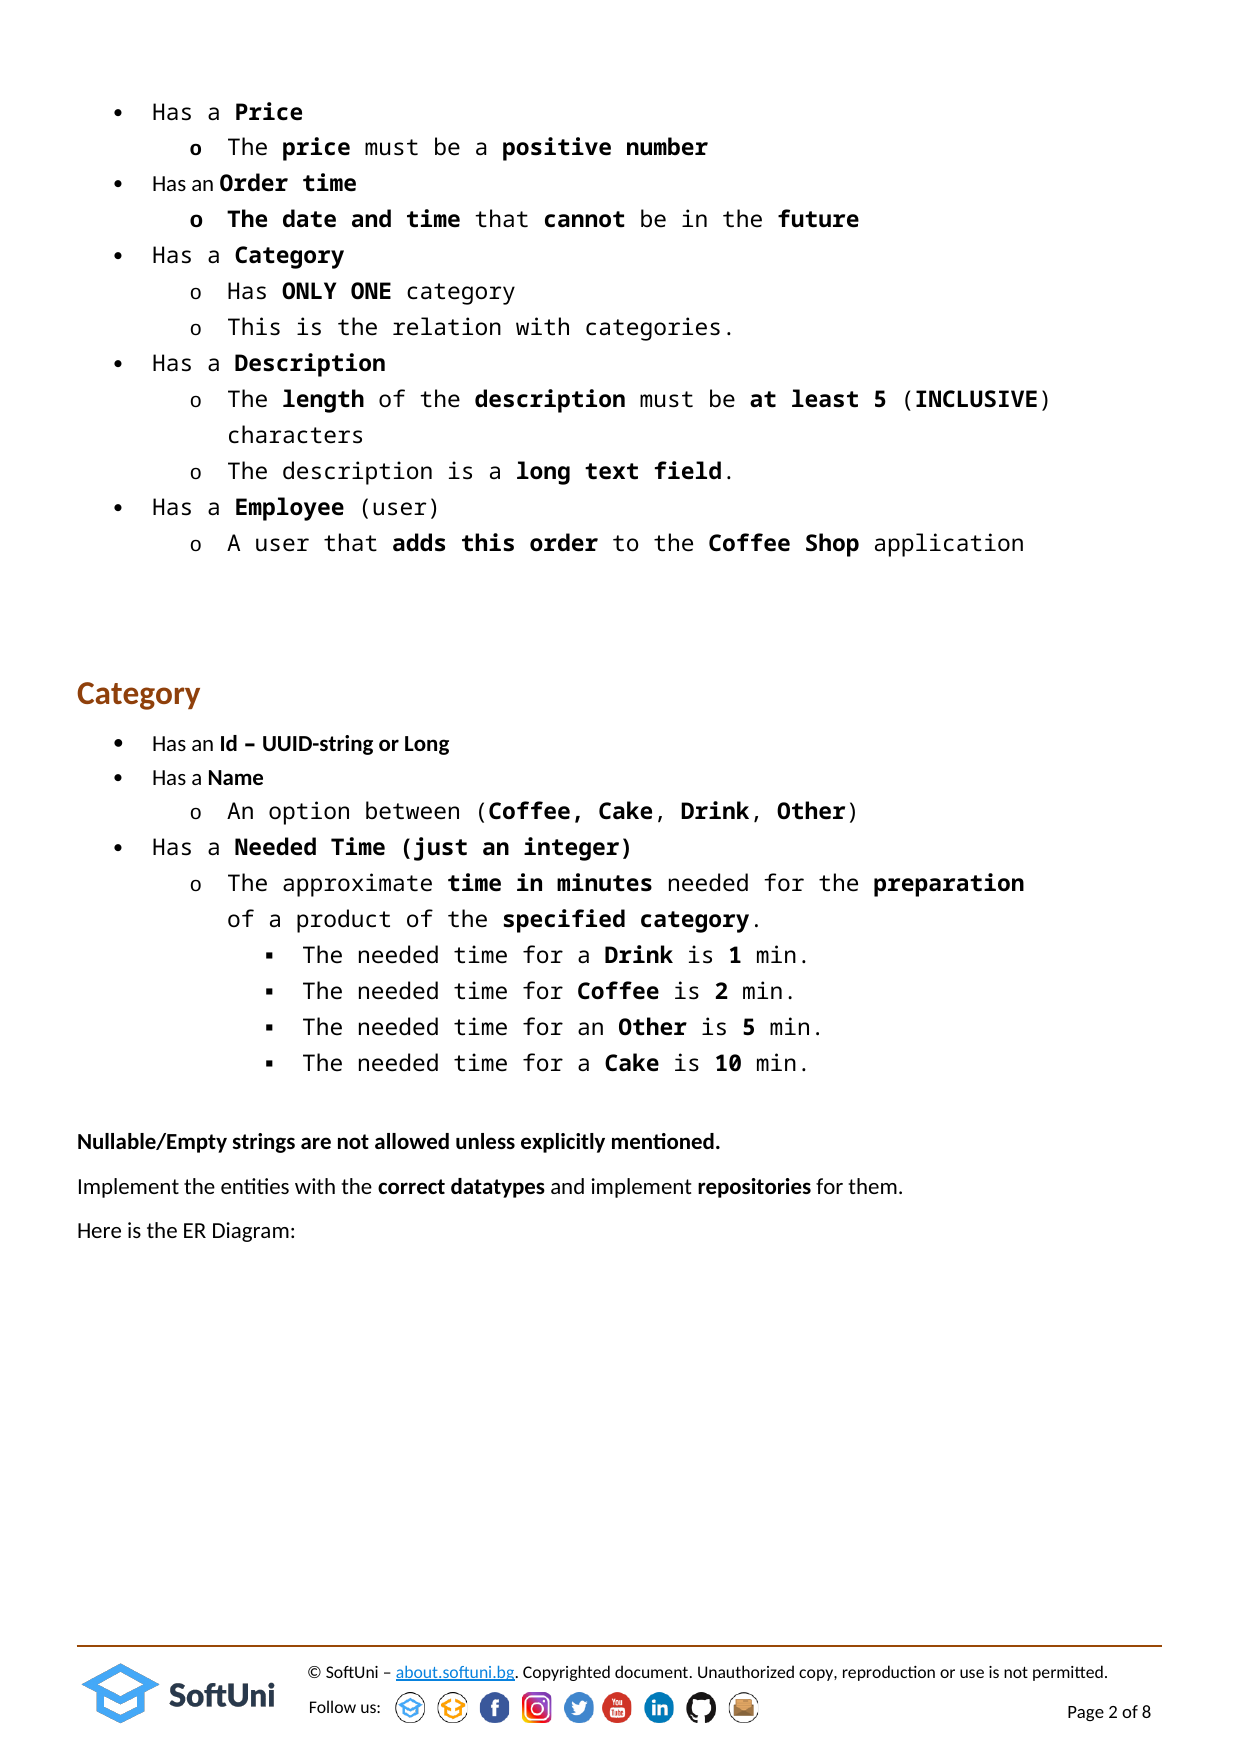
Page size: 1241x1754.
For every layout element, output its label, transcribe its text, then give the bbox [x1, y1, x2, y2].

picture [728, 1692, 759, 1723]
list The needed time for an Other is 5 min. [264, 1011, 1163, 1042]
picture [665, 1692, 674, 1701]
list Has a Name [114, 763, 1163, 791]
list Has a Needed Time (just an integer) [114, 831, 1163, 862]
subtitle Category [77, 672, 1163, 712]
list A user that adds this order to the Coffee Shop application [189, 527, 1163, 558]
picture [644, 1713, 652, 1723]
list The price must be a positive number [189, 131, 1163, 163]
list The description is a long text field. [189, 455, 1163, 486]
list The length of the description must be at least 5 (INCLUSIVE) characters [189, 383, 1163, 450]
list Has an Id – UUID-string or Long [114, 727, 1163, 758]
list Has a Description [114, 347, 1163, 378]
list Has a Employee (user) [114, 491, 1163, 522]
picture [658, 1705, 667, 1715]
text Implement the entities with the correct datatypes and implement repositories for them. [77, 1172, 1163, 1200]
picture [479, 1692, 510, 1723]
text Here is the ER Diagram: [77, 1217, 1163, 1244]
picture [644, 1692, 654, 1702]
list Has a Price [114, 95, 1163, 127]
picture [522, 1692, 552, 1723]
list The needed time for Coffee is 2 min. [264, 975, 1163, 1006]
picture [686, 1692, 716, 1723]
picture [666, 1715, 674, 1723]
list The needed time for a Drink is 1 min. [264, 939, 1163, 970]
picture [564, 1692, 594, 1723]
list The date and time that cannot be in the future [189, 203, 1163, 234]
picture [75, 1658, 281, 1729]
picture [395, 1692, 425, 1723]
list Has an Order time [114, 167, 1163, 198]
text Nullable/Empty strings are not allowed unless explicitly mentioned. [77, 1127, 1163, 1155]
list This is the relation with categories. [189, 311, 1163, 342]
picture [437, 1692, 468, 1723]
list Has ONLY ONE category [189, 275, 1163, 306]
list Has a Category [114, 239, 1163, 271]
list The needed time for a Cake is 10 min. [264, 1047, 1163, 1078]
picture [602, 1692, 632, 1723]
list An option between (Coffee, Cake, Drink, Other) [189, 795, 1163, 826]
list The approximate time in minutes needed for the preparation of a product of the specified category. [189, 867, 1163, 934]
